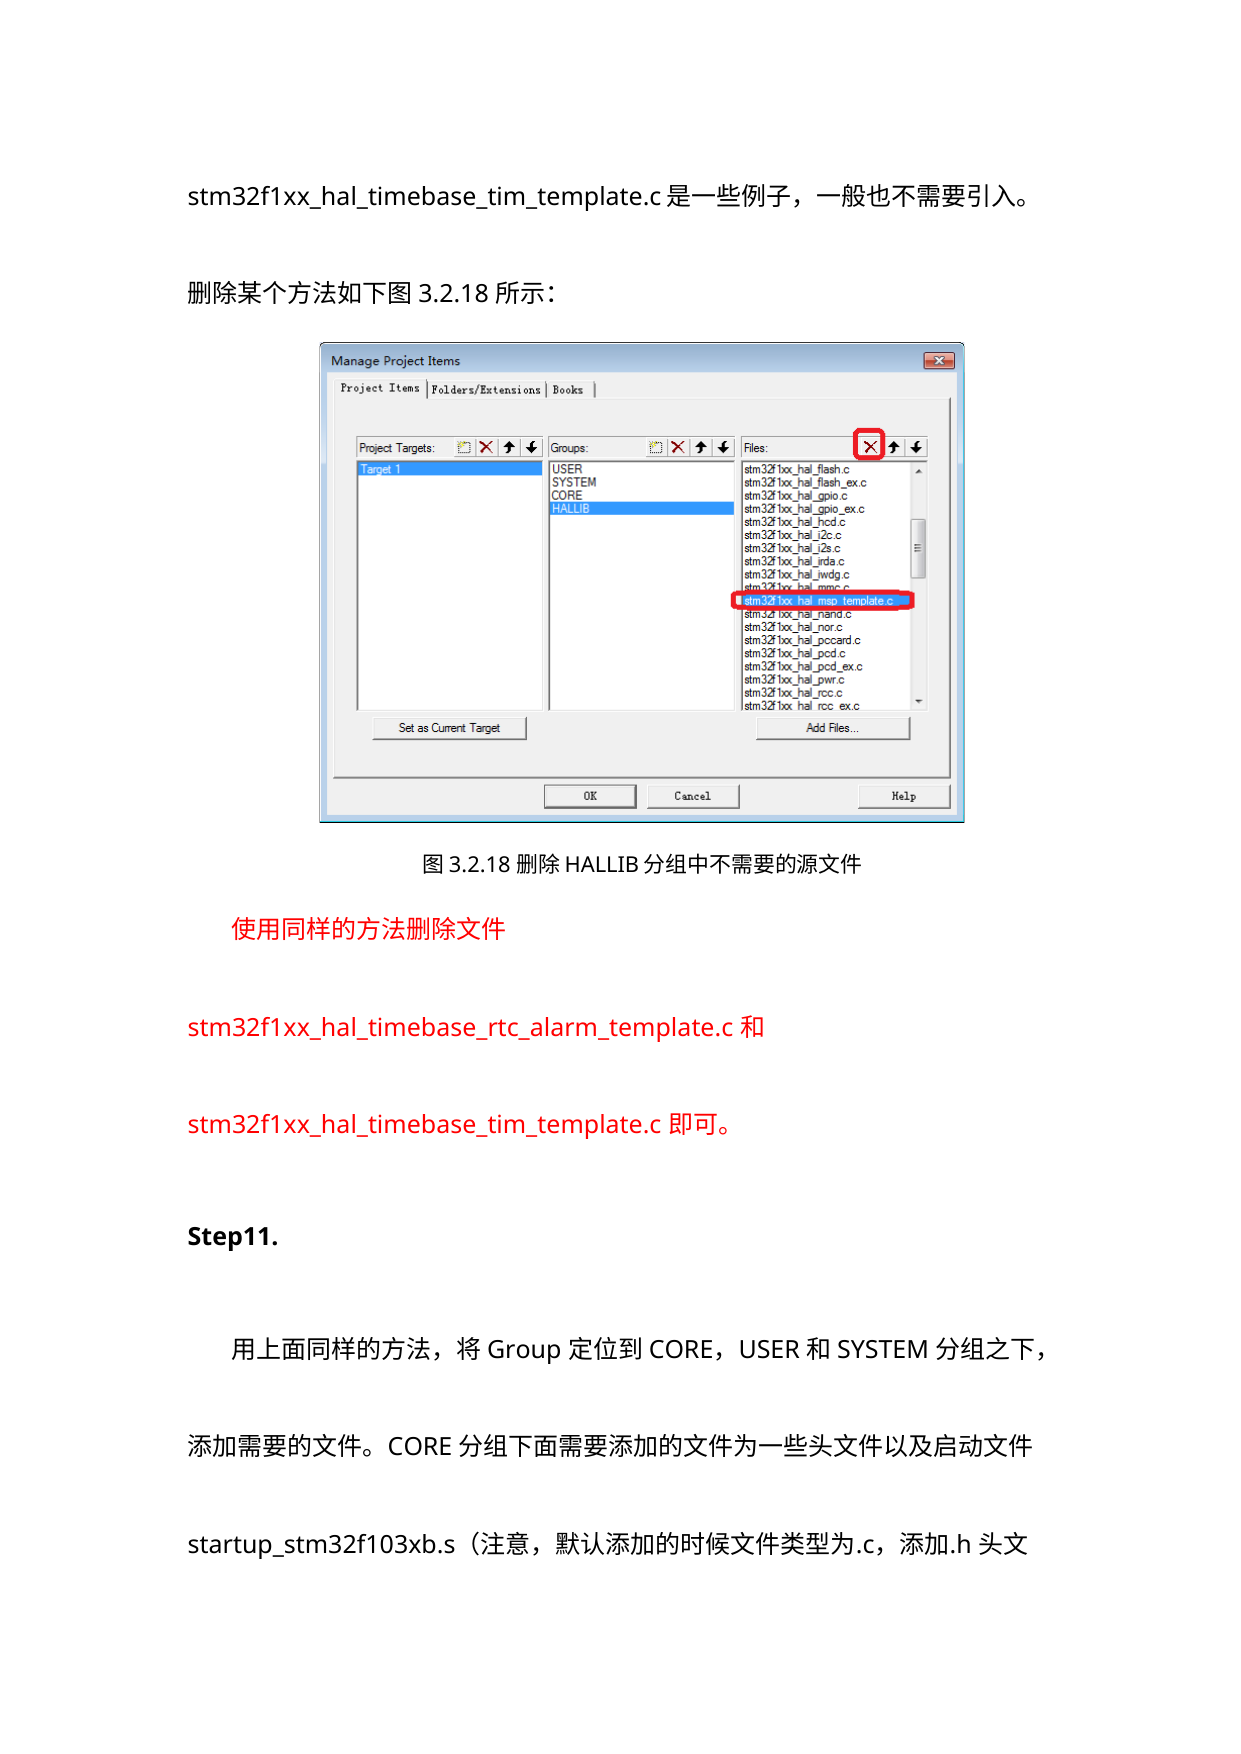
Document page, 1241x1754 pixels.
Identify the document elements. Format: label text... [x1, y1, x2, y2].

text 图 3.2.18 删除HALLIB分组中不需要的源文件 [187, 847, 1053, 879]
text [187, 162, 1053, 324]
picture [319, 342, 965, 823]
text 使用同样的方法删除文件 stm32f1xx_hal_timebase_rtc_alarm_template.c 和stm32f1xx_hal_timebase_tim_template.c 即可。 [187, 895, 1053, 1155]
subtitle Step11. [187, 1203, 1053, 1268]
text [187, 1315, 1053, 1575]
